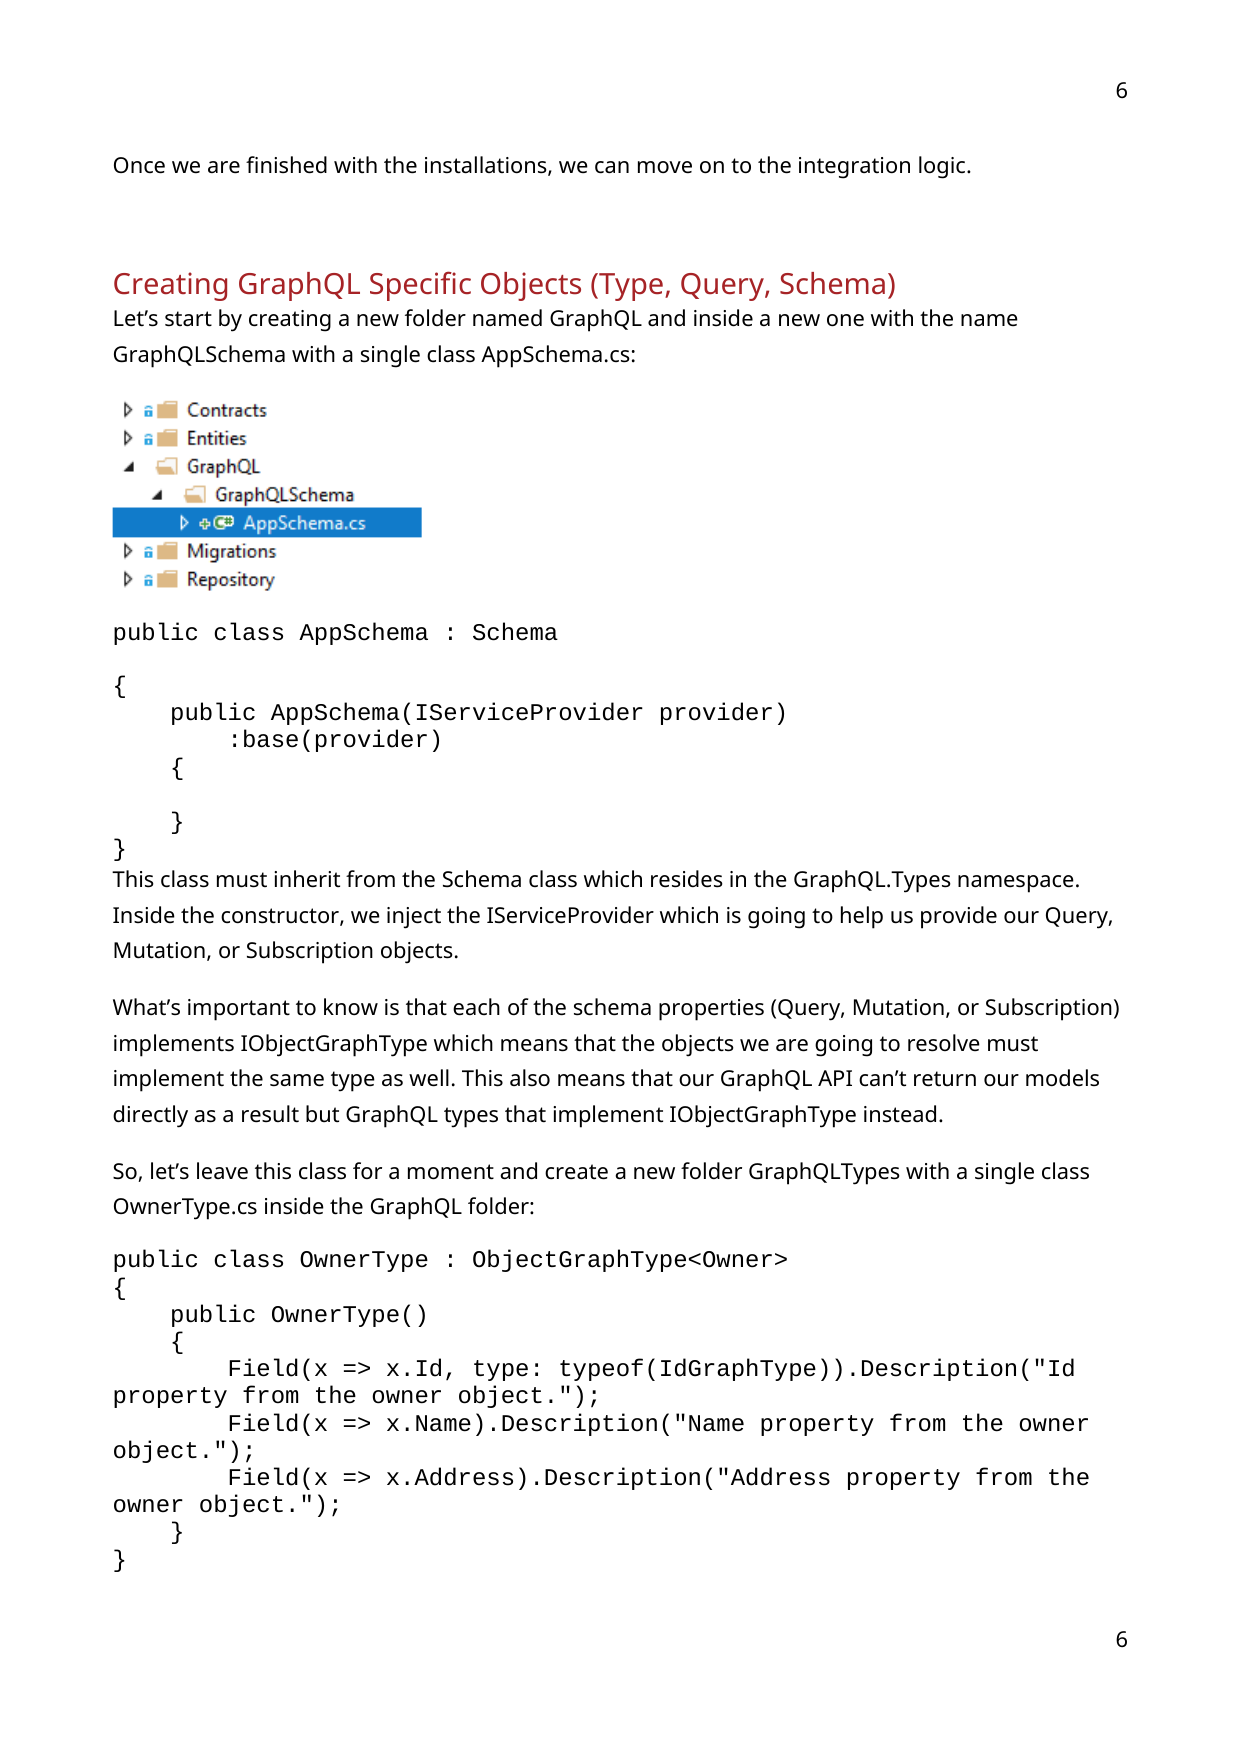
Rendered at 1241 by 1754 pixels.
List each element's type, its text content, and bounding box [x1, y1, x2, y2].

text { [112, 673, 1128, 701]
text This class must inherit from the Schema class which resides in the GraphQL.Types namespace. Inside the constructor, we inject the IServiceProvider which is going to help us provide our Query, Mutation, or Subscription objects. [112, 864, 1128, 965]
text Let’s start by creating a new folder named GraphQL and inside a new one with the name GraphQLSchema with a single class AppSchema.cs: [112, 303, 1128, 368]
text Field(x => x.Name).Description("Name property from the owner object."); [112, 1411, 1128, 1465]
text Once we are finished with the installations, we can move on to the integration logic. [112, 150, 1128, 180]
text } [112, 809, 1128, 837]
text } [112, 1547, 1128, 1574]
text Field(x => x.Address).Description("Address property from the owner object."); [112, 1465, 1128, 1520]
text public AppSchema(IServiceProvider provider) [112, 701, 1128, 728]
text So, let’s leave this class for a moment and create a new folder GraphQLTypes with a single class OwnerType.cs inside the GraphQL folder: [112, 1156, 1128, 1221]
text { [112, 1275, 1128, 1302]
text public class AppSchema : Schema [112, 620, 1128, 647]
text { [112, 755, 1128, 782]
text } [112, 837, 1128, 864]
text Field(x => x.Id, type: typeof(IdGraphType)).Description("Id property from the owner object."); [112, 1357, 1128, 1411]
text What’s important to know is that each of the schema properties (Query, Mutation, or Subscription) implements IObjectGraphType which means that the objects we are going to resolve must implement the same type as well. This also means that our GraphQL API can’t return our models directly as a result but GraphQL types that implement IObjectGraphType instead. [112, 992, 1128, 1129]
text :base(provider) [112, 728, 1128, 755]
picture [112, 395, 422, 594]
text public OwnerType() [112, 1302, 1128, 1329]
text { [112, 1329, 1128, 1357]
text public class OwnerType : ObjectGraphType<Owner> [112, 1248, 1128, 1275]
subtitle Creating GraphQL Specific Objects (Type, Query, Schema) [112, 263, 1128, 303]
text } [112, 1520, 1128, 1547]
